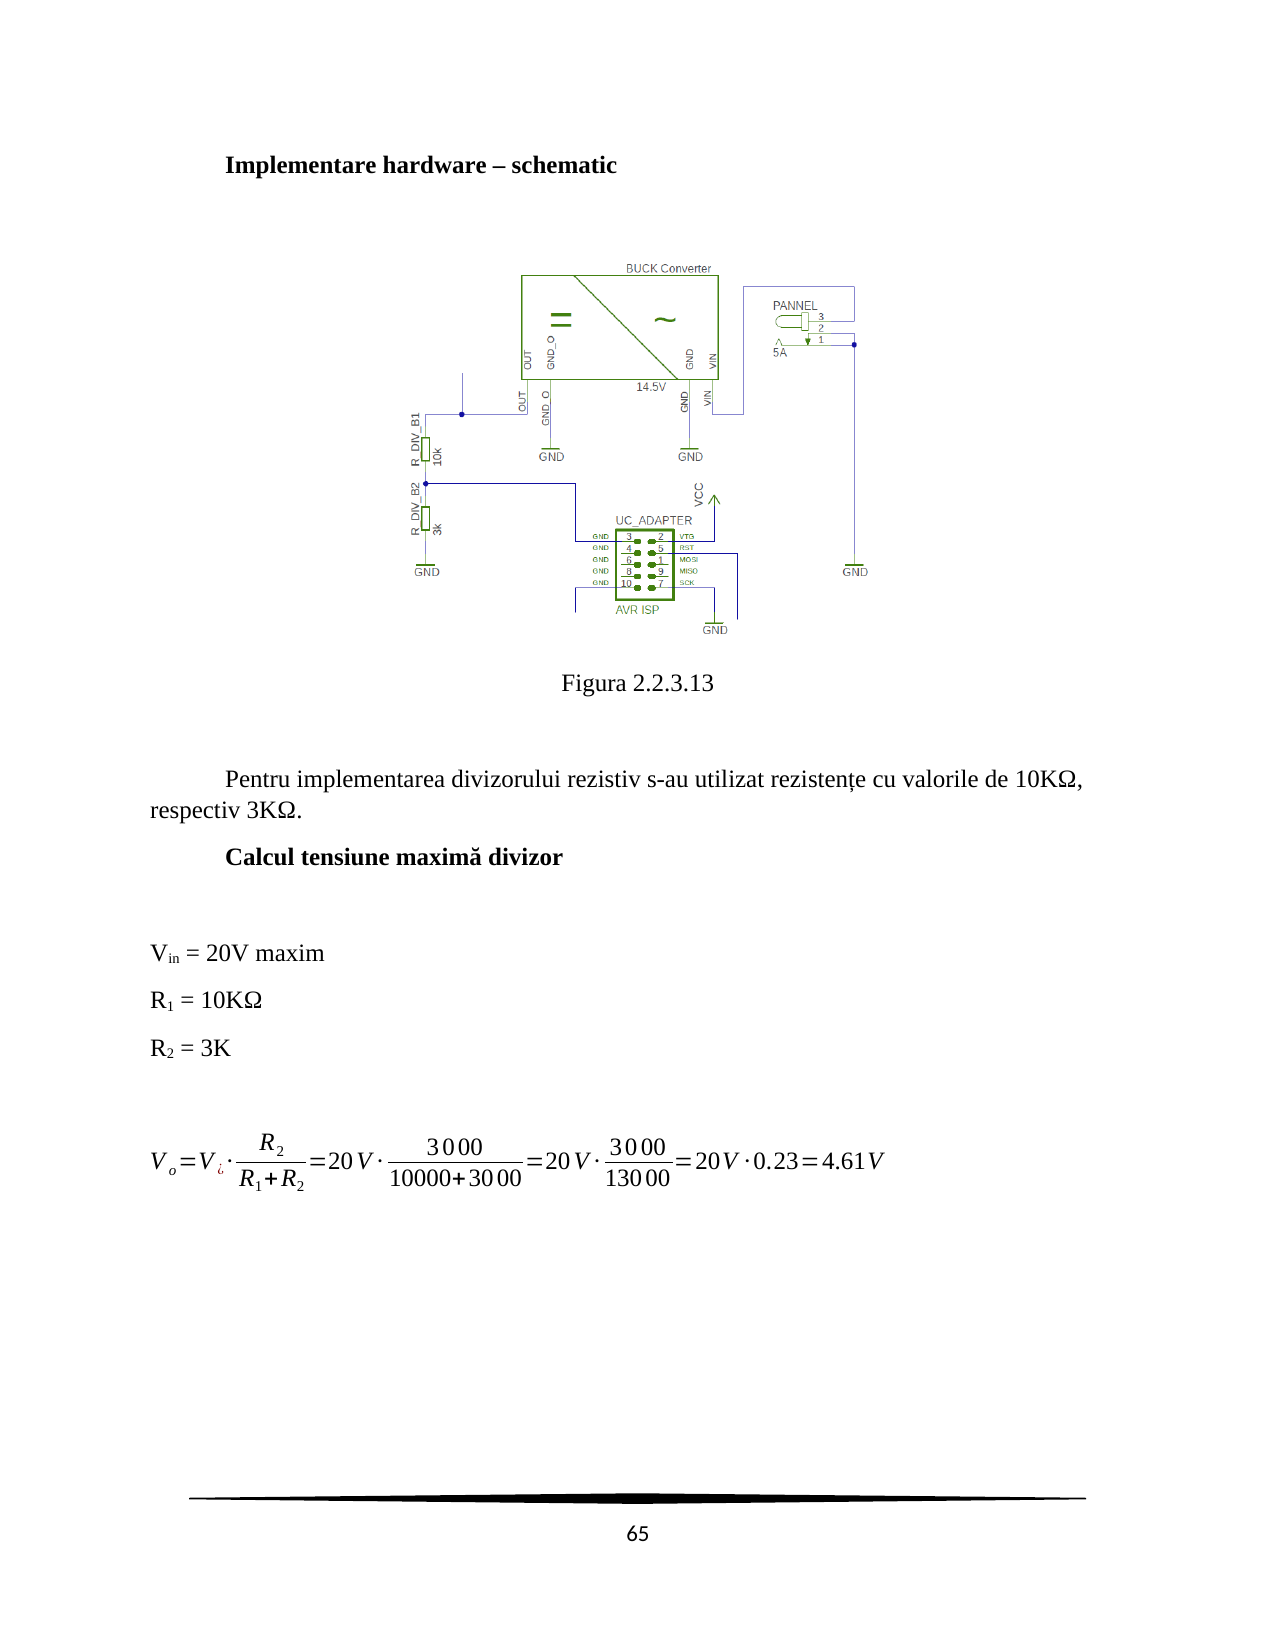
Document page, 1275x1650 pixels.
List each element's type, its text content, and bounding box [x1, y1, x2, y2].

text Implementare hardware – schematic [150, 150, 1125, 179]
text Pentru implementarea divizorului rezistiv s-au utilizat rezistențe cu valorile de 10KΩ, respectiv 3KΩ. [150, 764, 1125, 823]
text Vin = 20V maxim [150, 938, 1125, 967]
text Figura 2.2.3.13 [150, 668, 1125, 697]
text R2 = 3K [150, 1033, 1125, 1062]
picture [395, 245, 880, 650]
text R1 = 10KΩ [150, 986, 1125, 1014]
text Calcul tensiune maximă divizor [150, 842, 1125, 871]
